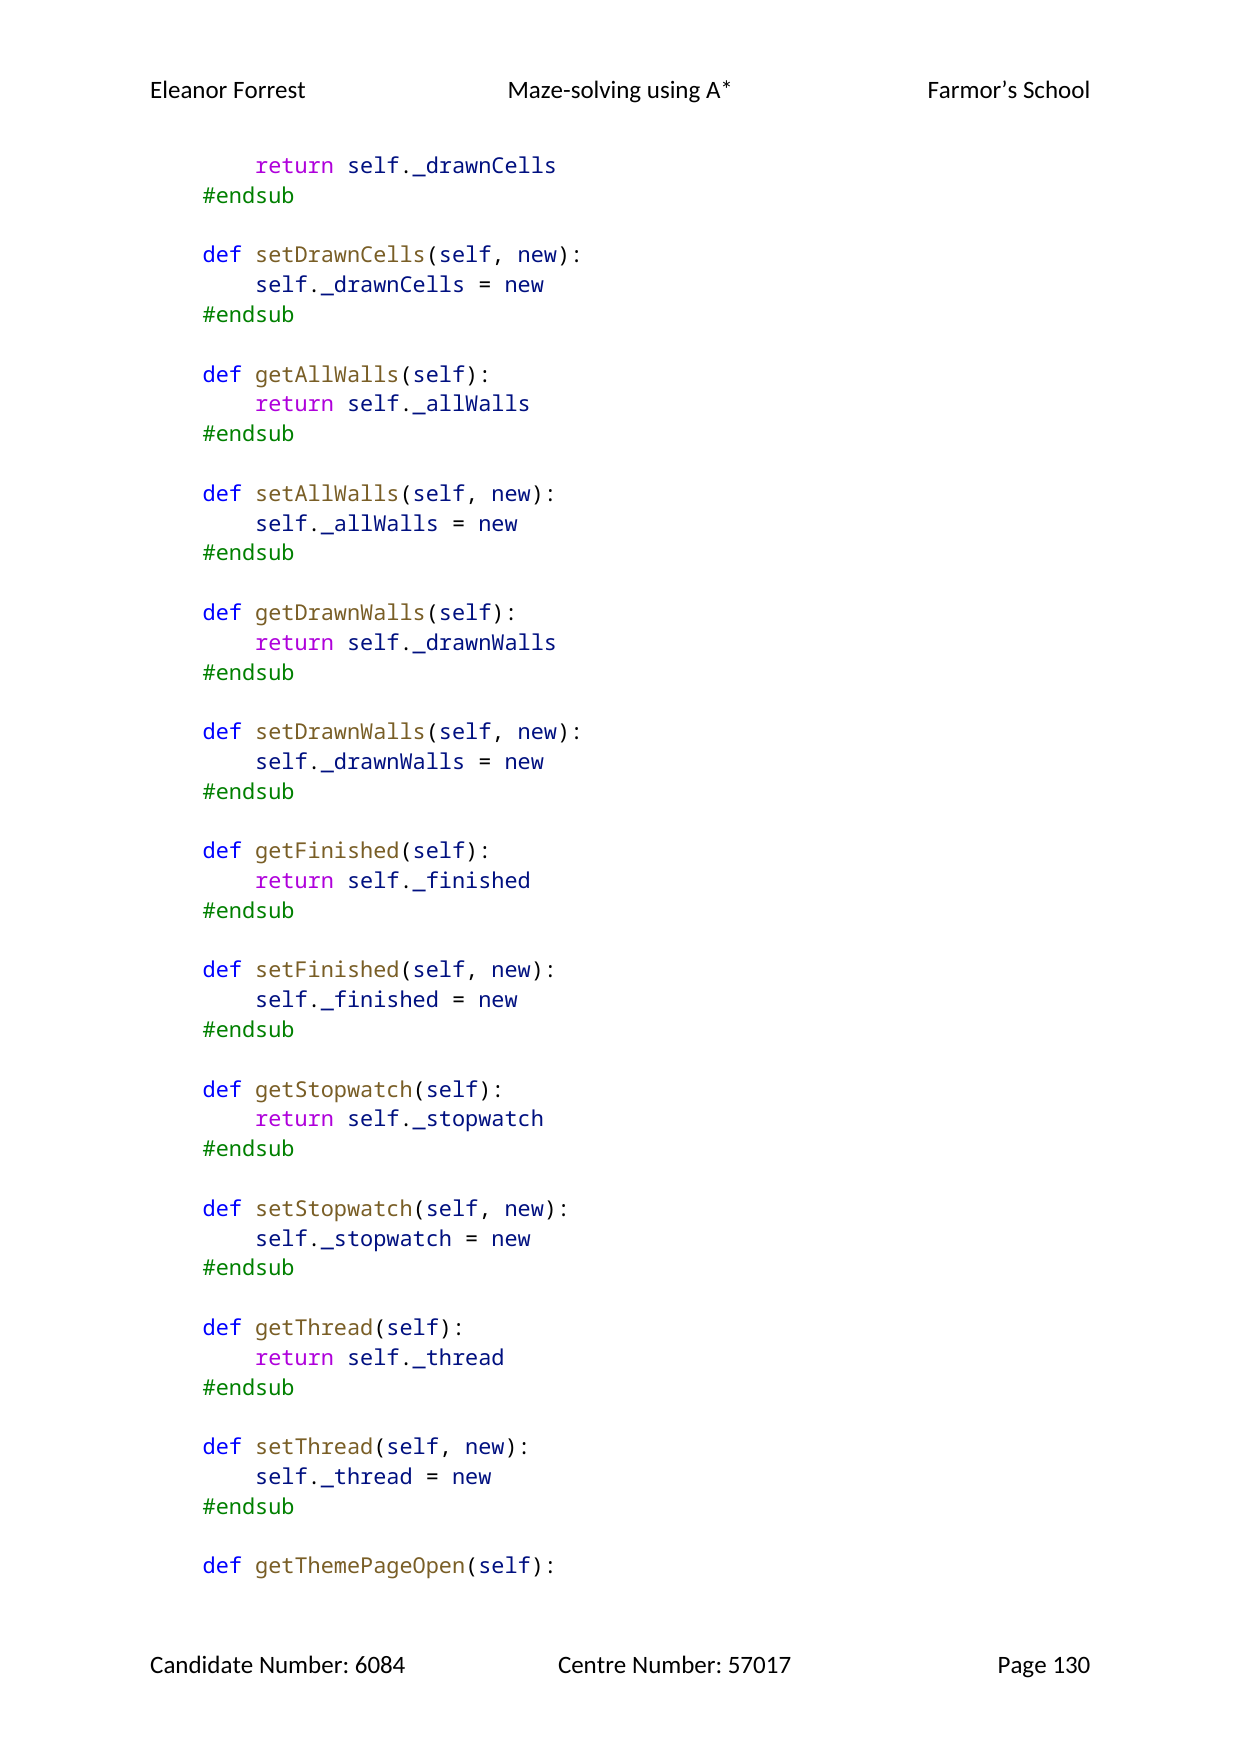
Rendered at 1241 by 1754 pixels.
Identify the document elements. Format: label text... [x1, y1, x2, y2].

text def getThread(self): [150, 1312, 1090, 1342]
text return self._drawnCells [150, 150, 1090, 180]
text return self._thread [150, 1342, 1090, 1371]
text return self._stopwatch [150, 1103, 1090, 1133]
text def getDrawnWalls(self): [150, 597, 1090, 627]
text def setStopwatch(self, new): [150, 1193, 1090, 1222]
text self._finished = new [150, 984, 1090, 1014]
text return self._drawnWalls [150, 627, 1090, 656]
text self._thread = new [150, 1461, 1090, 1491]
text self._drawnCells = new [150, 269, 1090, 299]
text def setDrawnCells(self, new): [150, 239, 1090, 269]
text #endsub [150, 1371, 1090, 1401]
text #endsub [150, 895, 1090, 924]
text #endsub [150, 180, 1090, 209]
text return self._allWalls [150, 388, 1090, 418]
text #endsub [150, 1252, 1090, 1282]
text return self._finished [150, 865, 1090, 895]
text def getAllWalls(self): [150, 358, 1090, 388]
text #endsub [150, 656, 1090, 686]
text self._allWalls = new [150, 507, 1090, 537]
text def getThemePageOpen(self): [150, 1550, 1090, 1580]
text #endsub [150, 537, 1090, 567]
text #endsub [150, 776, 1090, 805]
text #endsub [150, 1014, 1090, 1044]
text #endsub [150, 1133, 1090, 1163]
text def setAllWalls(self, new): [150, 478, 1090, 507]
text #endsub [150, 418, 1090, 448]
text self._stopwatch = new [150, 1222, 1090, 1252]
text #endsub [150, 299, 1090, 329]
text self._drawnWalls = new [150, 746, 1090, 776]
text def setFinished(self, new): [150, 954, 1090, 984]
text def setThread(self, new): [150, 1431, 1090, 1461]
text def getStopwatch(self): [150, 1073, 1090, 1103]
text def getFinished(self): [150, 835, 1090, 865]
text #endsub [150, 1491, 1090, 1520]
text def setDrawnWalls(self, new): [150, 716, 1090, 746]
